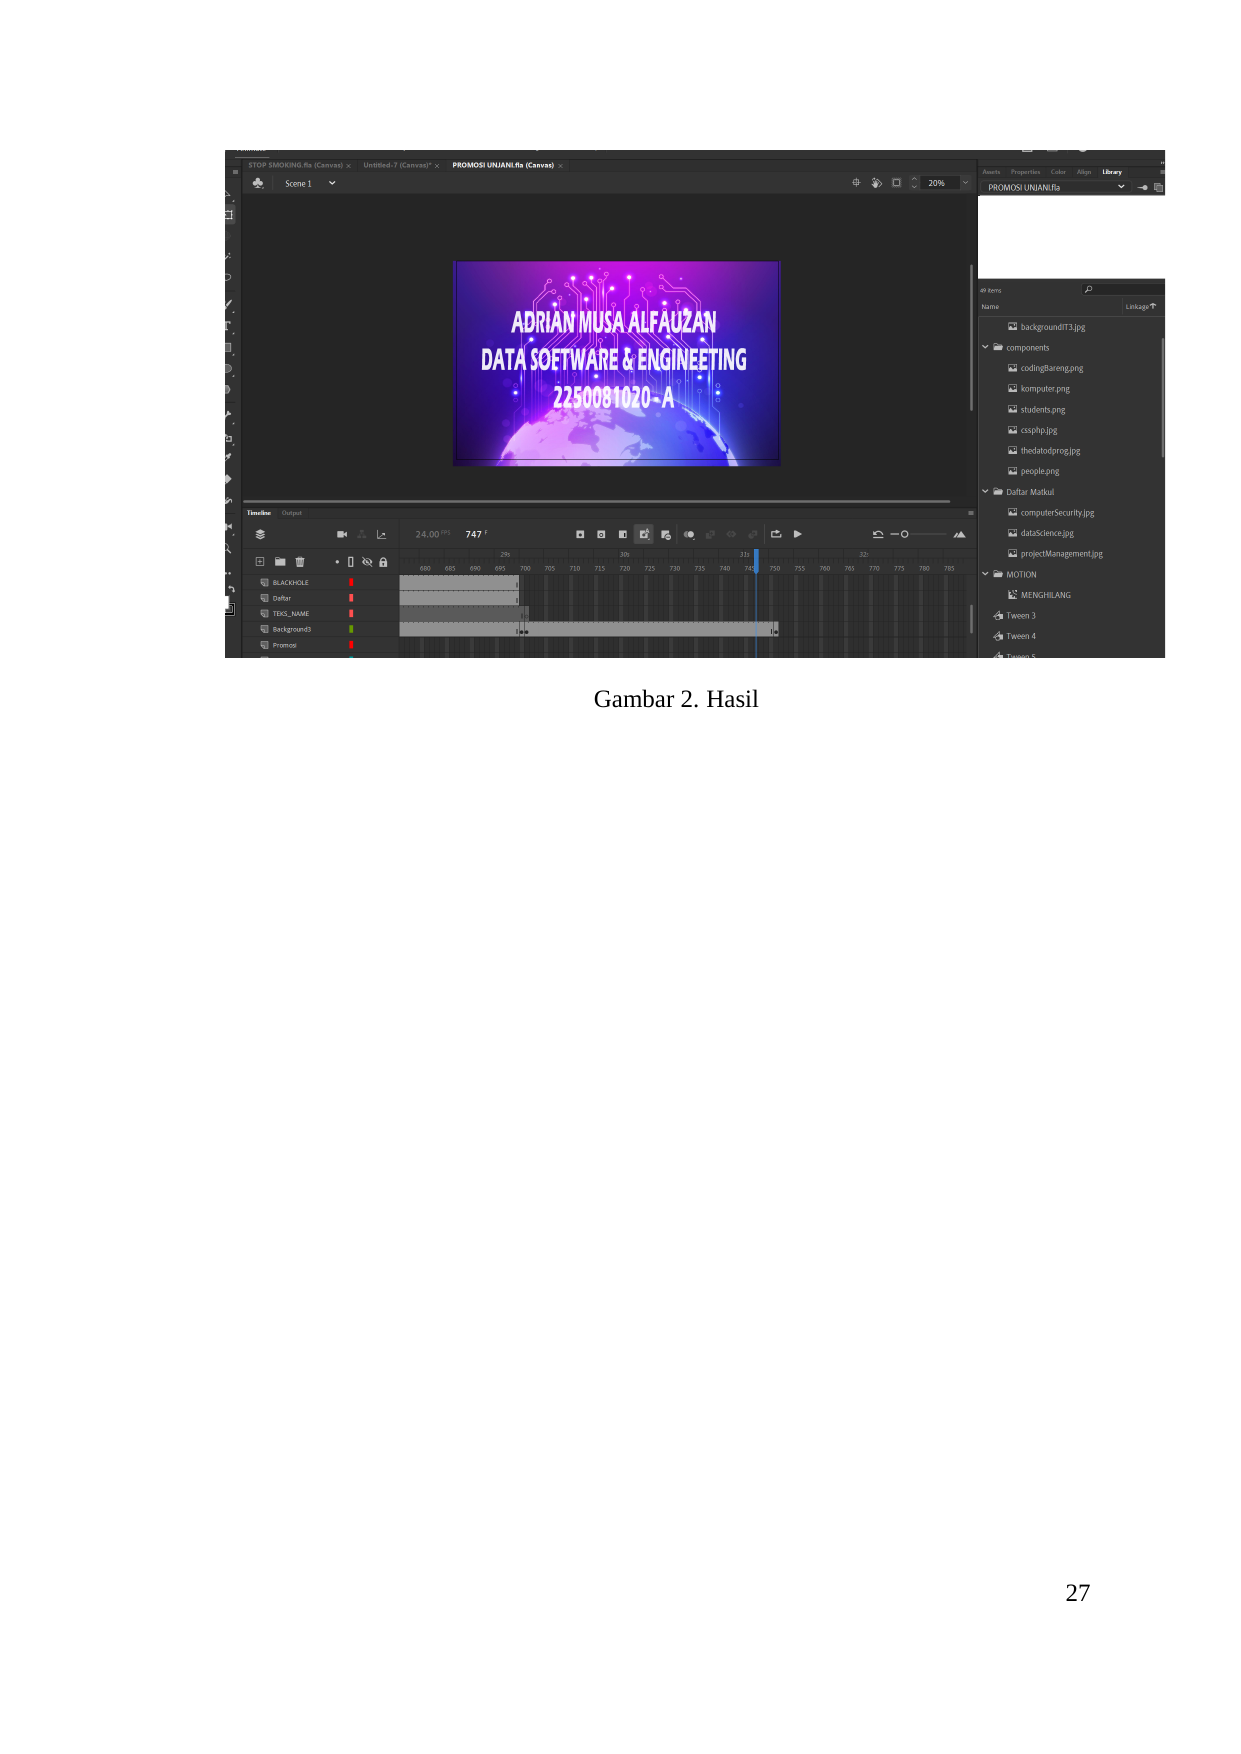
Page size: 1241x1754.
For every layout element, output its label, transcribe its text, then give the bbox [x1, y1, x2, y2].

picture [225, 150, 1166, 658]
list Hasil [262, 684, 1090, 713]
